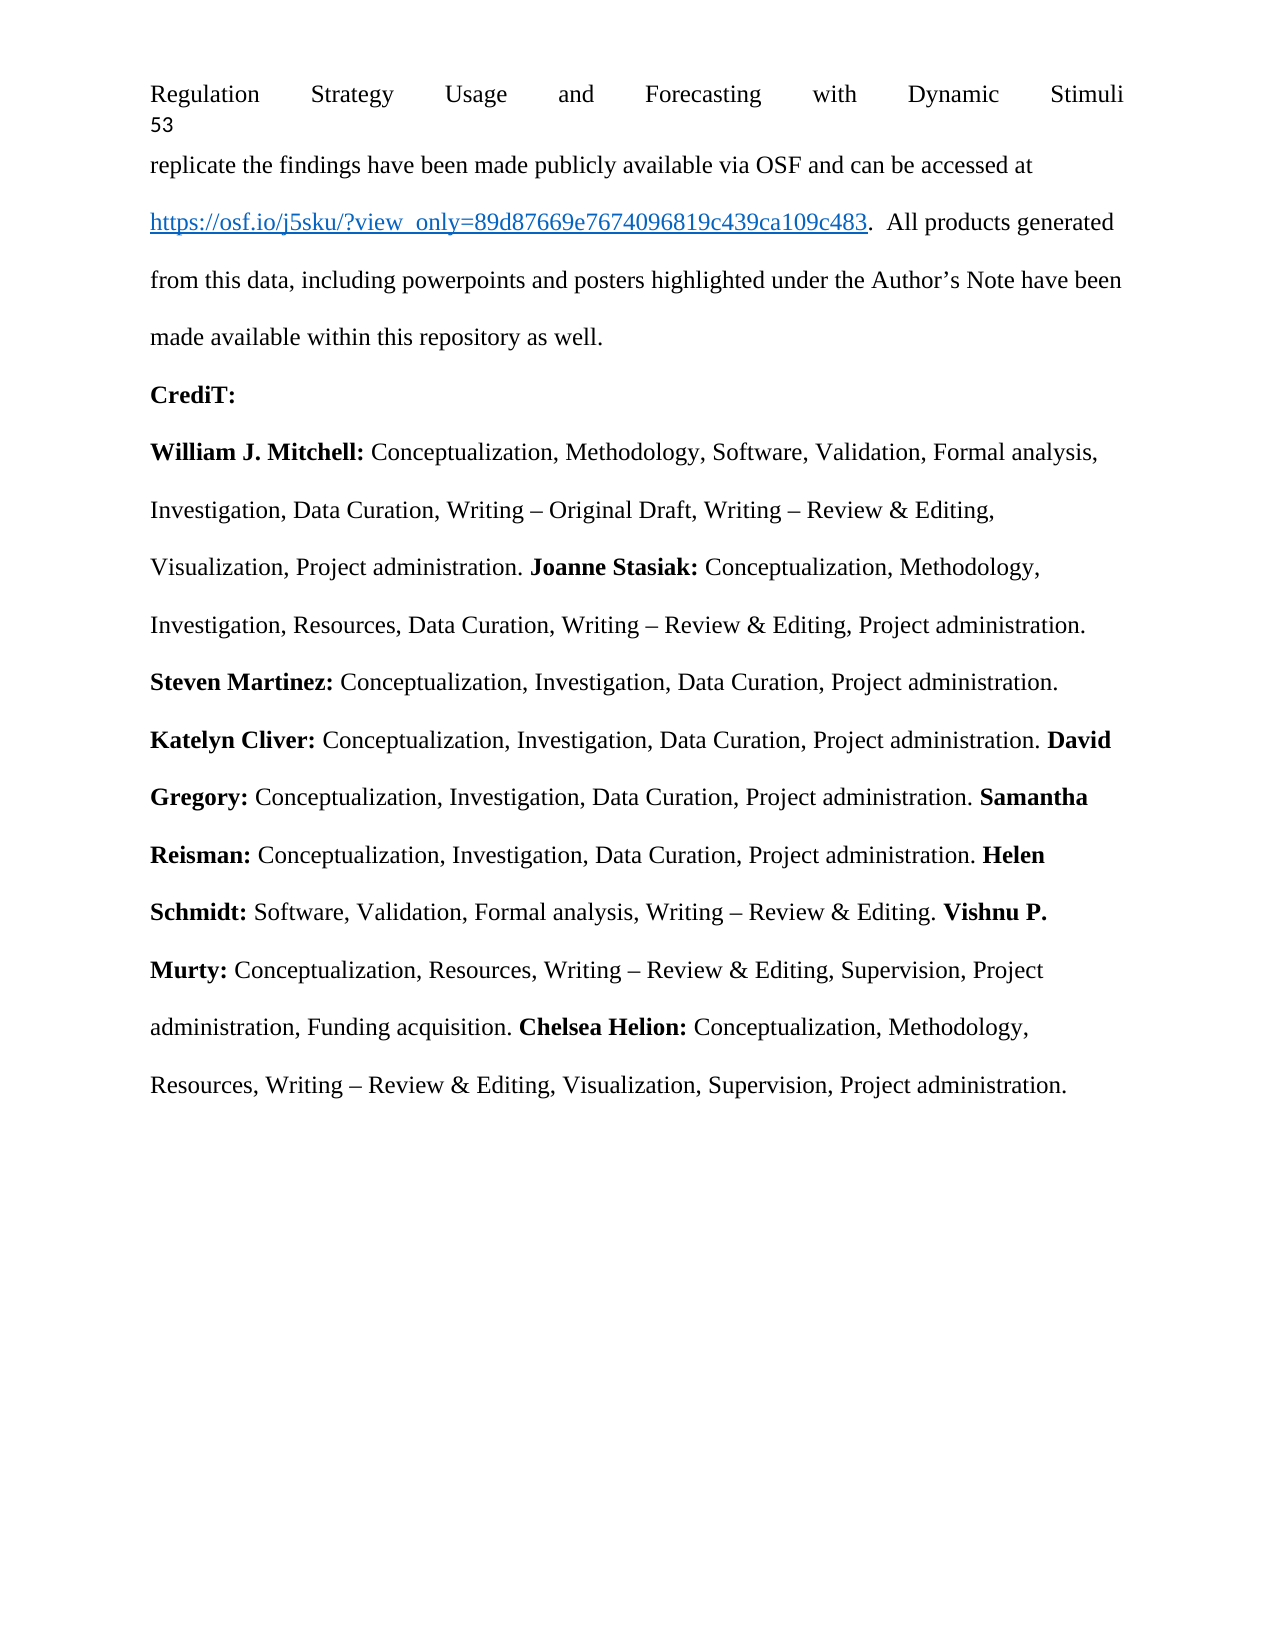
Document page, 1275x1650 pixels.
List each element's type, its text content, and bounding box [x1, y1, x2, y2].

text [150, 150, 1125, 351]
text William J. Mitchell: Conceptualization, Methodology, Software, Validation, Formal analysis, Investigation, Data Curation, Writing – Original Draft, Writing – Review & Editing, Visualization, Project administration. Joanne Stasiak: Conceptualization, Methodology, Investigation, Resources, Data Curation, Writing – Review & Editing, Project administration. Steven Martinez: Conceptualization, Investigation, Data Curation, Project administration. Katelyn Cliver: Conceptualization, Investigation, Data Curation, Project administration. David Gregory: Conceptualization, Investigation, Data Curation, Project administration. Samantha Reisman: Conceptualization, Investigation, Data Curation, Project administration. Helen Schmidt: Software, Validation, Formal analysis, Writing – Review & Editing. Vishnu P. Murty: Conceptualization, Resources, Writing – Review & Editing, Supervision, Project administration, Funding acquisition. Chelsea Helion: Conceptualization, Methodology, Resources, Writing – Review & Editing, Visualization, Supervision, Project administration. [150, 437, 1125, 1156]
text CrediT: [150, 380, 1125, 409]
